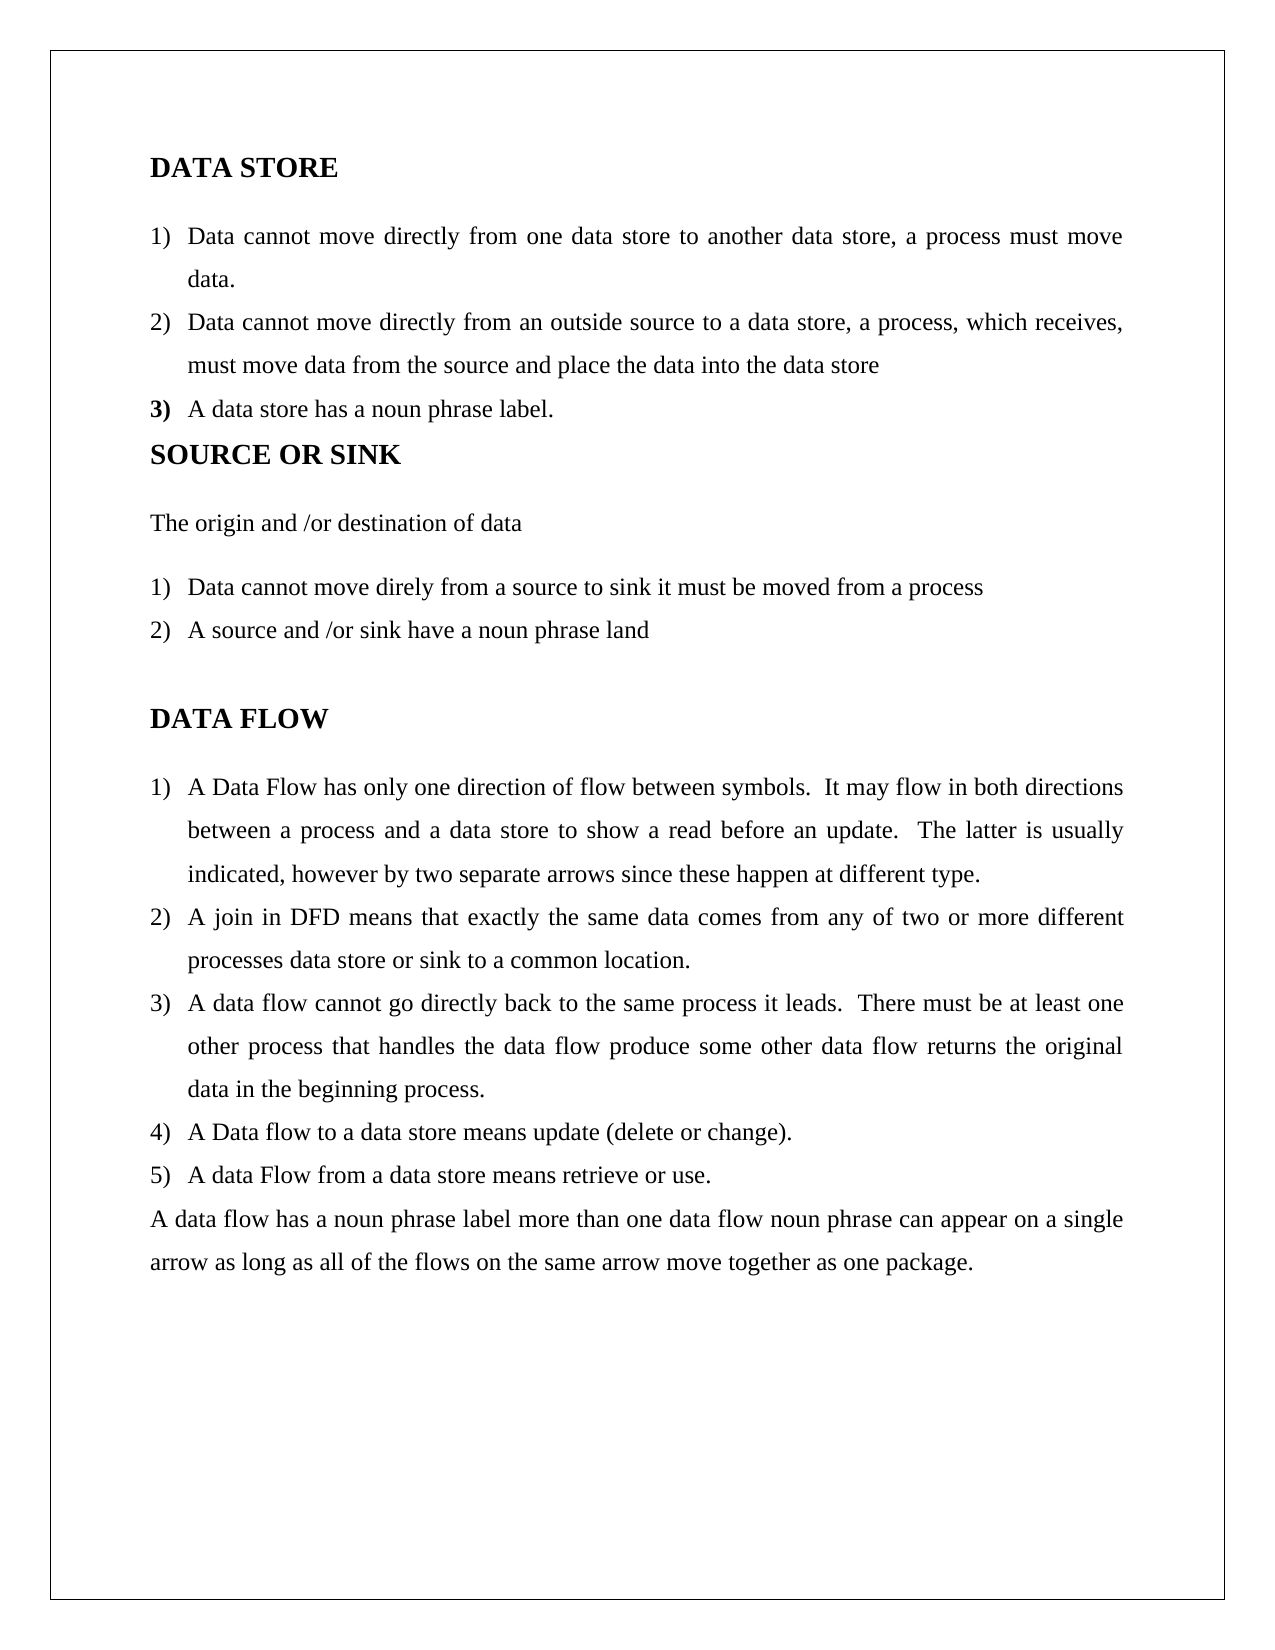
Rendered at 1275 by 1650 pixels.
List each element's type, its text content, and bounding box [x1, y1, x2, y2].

text A data flow has a noun phrase label more than one data flow noun phrase can appear on a single arrow as long as all of the flows on the same arrow move together as one package. [150, 1204, 1125, 1276]
list A data store has a noun phrase label. [150, 394, 1125, 422]
list Data cannot move directly from an outside source to a data store, a process, which receives, must move data from the source and place the data into the data store [150, 307, 1125, 379]
list A source and /or sink have a noun phrase land [150, 615, 1125, 644]
list A Data Flow has only one direction of flow between symbols. It may flow in both directions between a process and a data store to show a read before an update. The latter is usually indicated, however by two separate arrows since these happen at different type. [150, 772, 1125, 887]
text DATA FLOW [150, 701, 1125, 735]
list A join in DFD means that exactly the same data comes from any of two or more different processes data store or sink to a common location. [150, 902, 1125, 974]
text DATA STORE [150, 150, 1125, 183]
list Data cannot move direly from a source to sink it must be moved from a process [150, 572, 1125, 601]
list A data Flow from a data store means retrieve or use. [150, 1161, 1125, 1189]
list A data flow cannot go directly back to the same process it leads. There must be at least one other process that handles the data flow produce some other data flow returns the original data in the beginning process. [150, 988, 1125, 1103]
text SOURCE OR SINK [150, 437, 1125, 470]
list A Data flow to a data store means update (delete or change). [150, 1117, 1125, 1146]
text The origin and /or destination of data [150, 508, 1125, 537]
list Data cannot move directly from one data store to another data store, a process must move data. [150, 221, 1125, 293]
